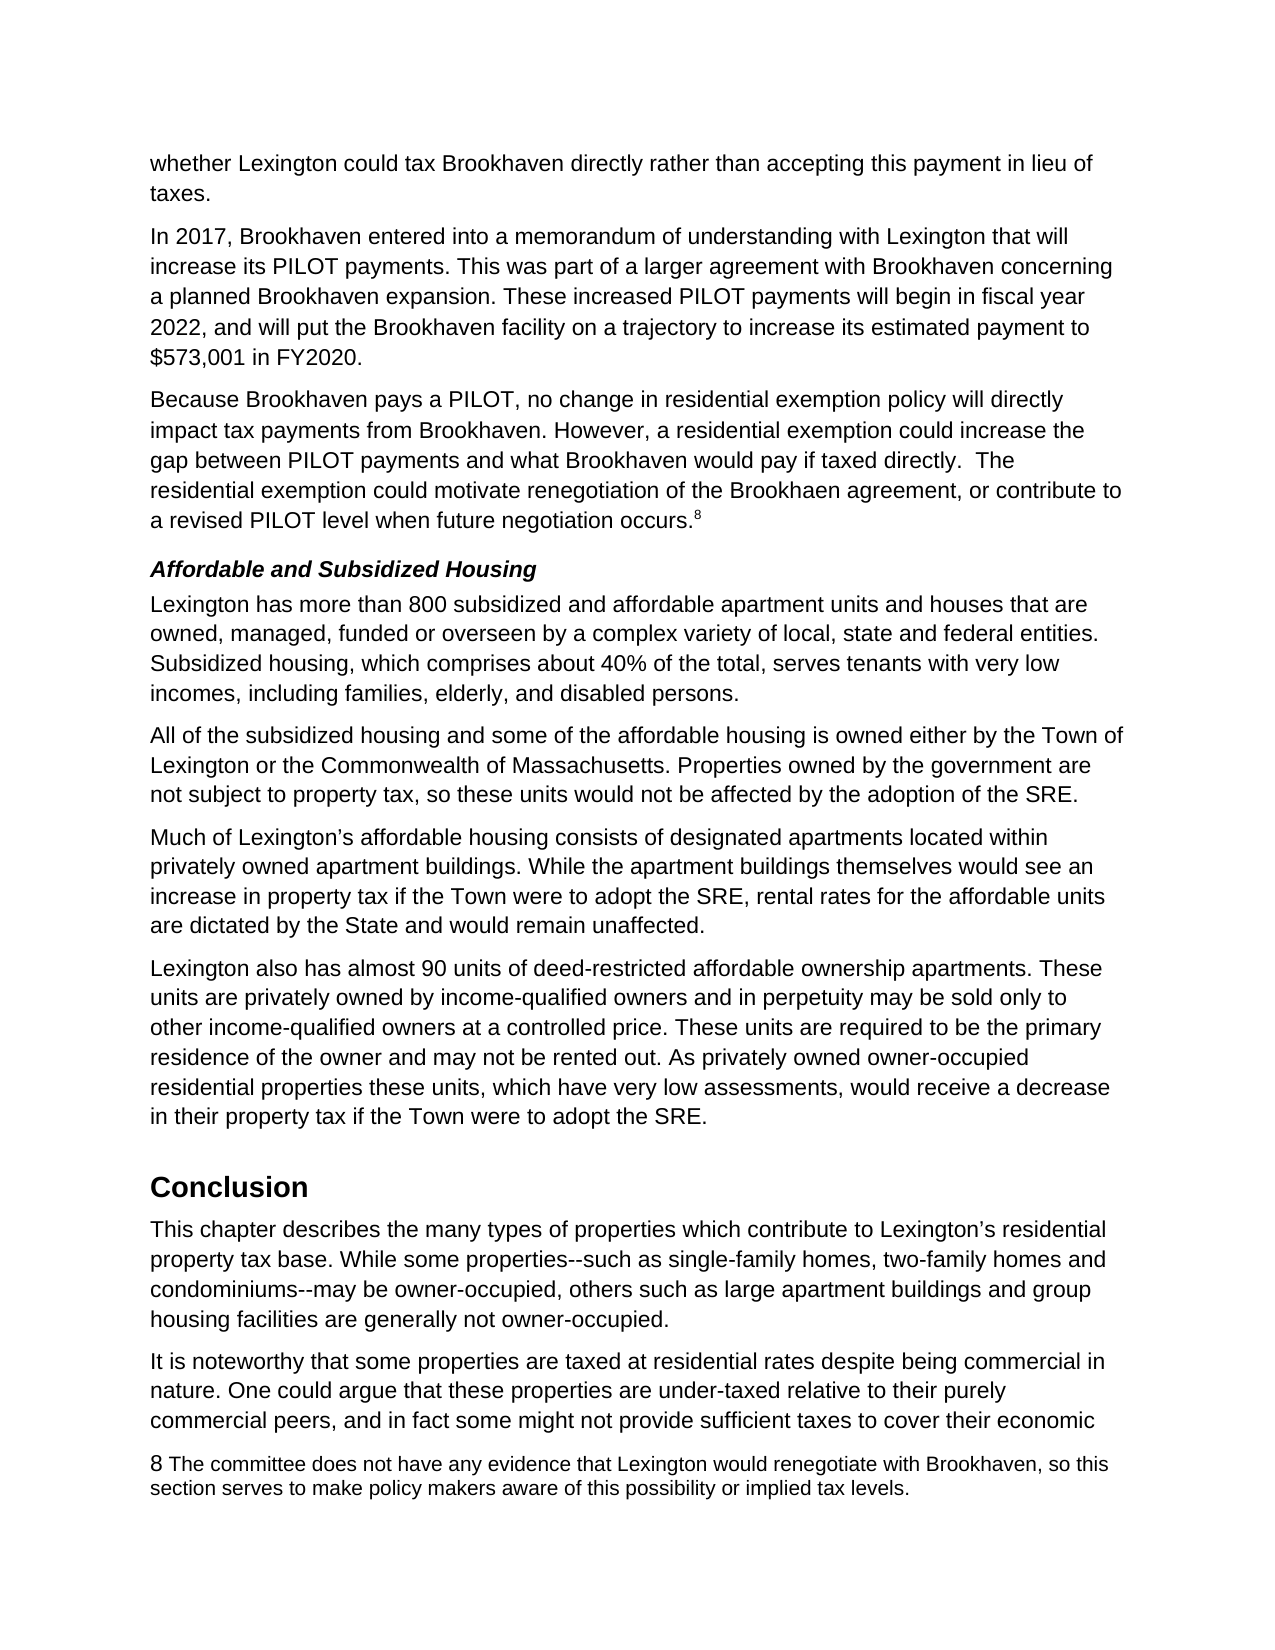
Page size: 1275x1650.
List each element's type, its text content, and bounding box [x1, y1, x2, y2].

text Much of Lexington’s affordable housing consists of designated apartments located within privately owned apartment buildings. While the apartment buildings themselves would see an increase in property tax if the Town were to adopt the SRE, rental rates for the affordable units are dictated by the State and would remain unaffected. [150, 823, 1125, 939]
text In 2017, Brookhaven entered into a memorandum of understanding with Lexington that will increase its PILOT payments. This was part of a larger agreement with Brookhaven concerning a planned Brookhaven expansion. These increased PILOT payments will begin in fiscal year 2022, and will put the Brookhaven facility on a trajectory to increase its estimated payment to $573,001 in FY2020. [150, 223, 1125, 370]
text This chapter describes the many types of properties which contribute to Lexington’s residential property tax base. While some properties--such as single-family homes, two-family homes and condominiums--may be owner-occupied, others such as large apartment buildings and group housing facilities are generally not owner-occupied. [150, 1216, 1125, 1332]
subtitle Conclusion [150, 1170, 1125, 1204]
subtitle Affordable and Subsidized Housing [150, 556, 1125, 583]
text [150, 150, 1125, 207]
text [150, 1348, 1125, 1433]
text Lexington also has almost 90 units of deed-restricted affordable ownership apartments. These units are privately owned by income-qualified owners and in perpetuity may be sold only to other income-qualified owners at a controlled price. These units are required to be the primary residence of the owner and may not be rented out. As privately owned owner-occupied residential properties these units, which have very low assessments, would receive a decrease in their property tax if the Town were to adopt the SRE. [150, 955, 1125, 1129]
text All of the subsidized housing and some of the affordable housing is owned either by the Town of Lexington or the Commonwealth of Massachusetts. Properties owned by the government are not subject to property tax, so these units would not be affected by the adoption of the SRE. [150, 722, 1125, 808]
text Because Brookhaven pays a PILOT, no change in residential exemption policy will directly impact tax payments from Brookhaven. However, a residential exemption could increase the gap between PILOT payments and what Brookhaven would pay if taxed directly. The residential exemption could motivate renegotiation of the Brookhaen agreement, or contribute to a revised PILOT level when future negotiation occurs. [150, 386, 1125, 534]
text Lexington has more than 800 subsidized and affordable apartment units and houses that are owned, managed, funded or overseen by a complex variety of local, state and federal entities. Subsidized housing, which comprises about 40% of the total, serves tenants with very low incomes, including families, elderly, and disabled persons. [150, 591, 1125, 706]
